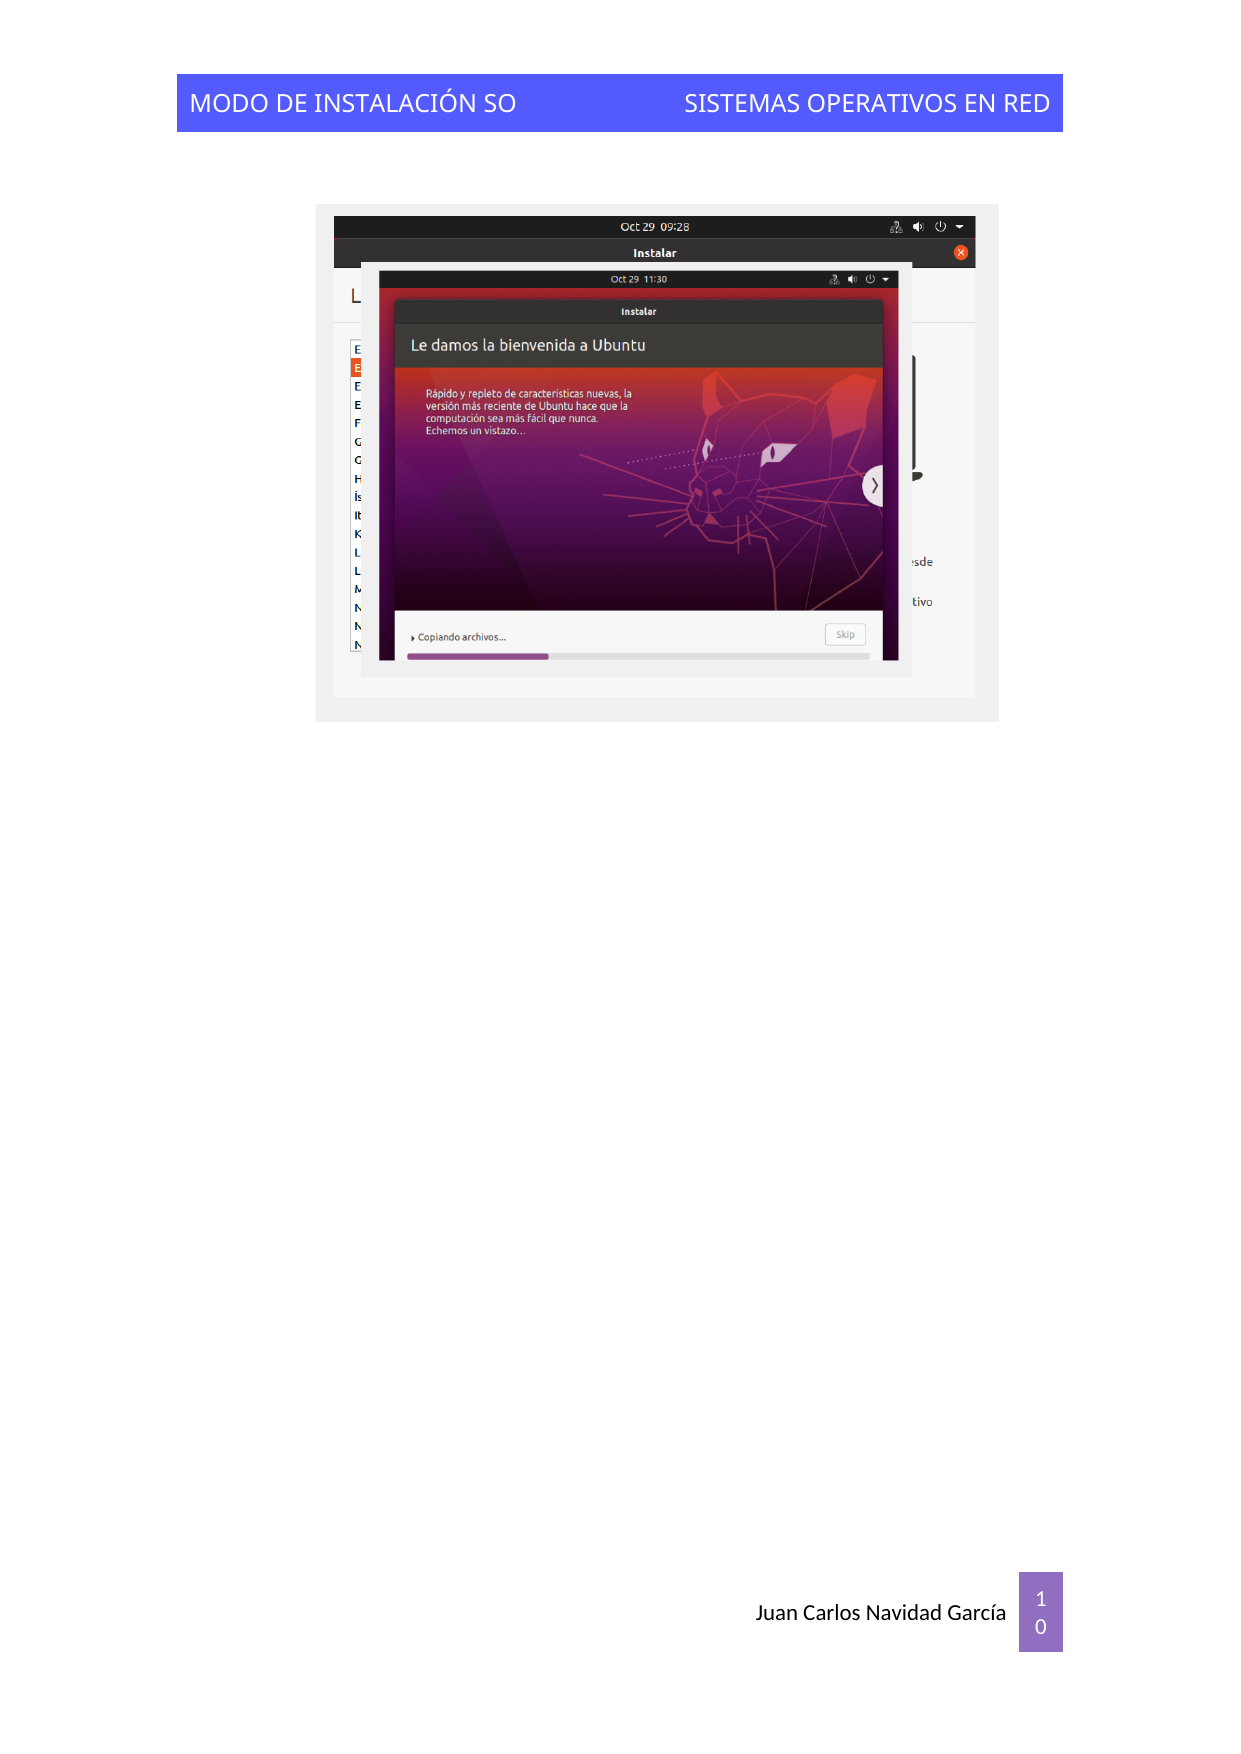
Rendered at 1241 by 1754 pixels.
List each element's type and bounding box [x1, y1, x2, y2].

picture [315, 204, 999, 722]
